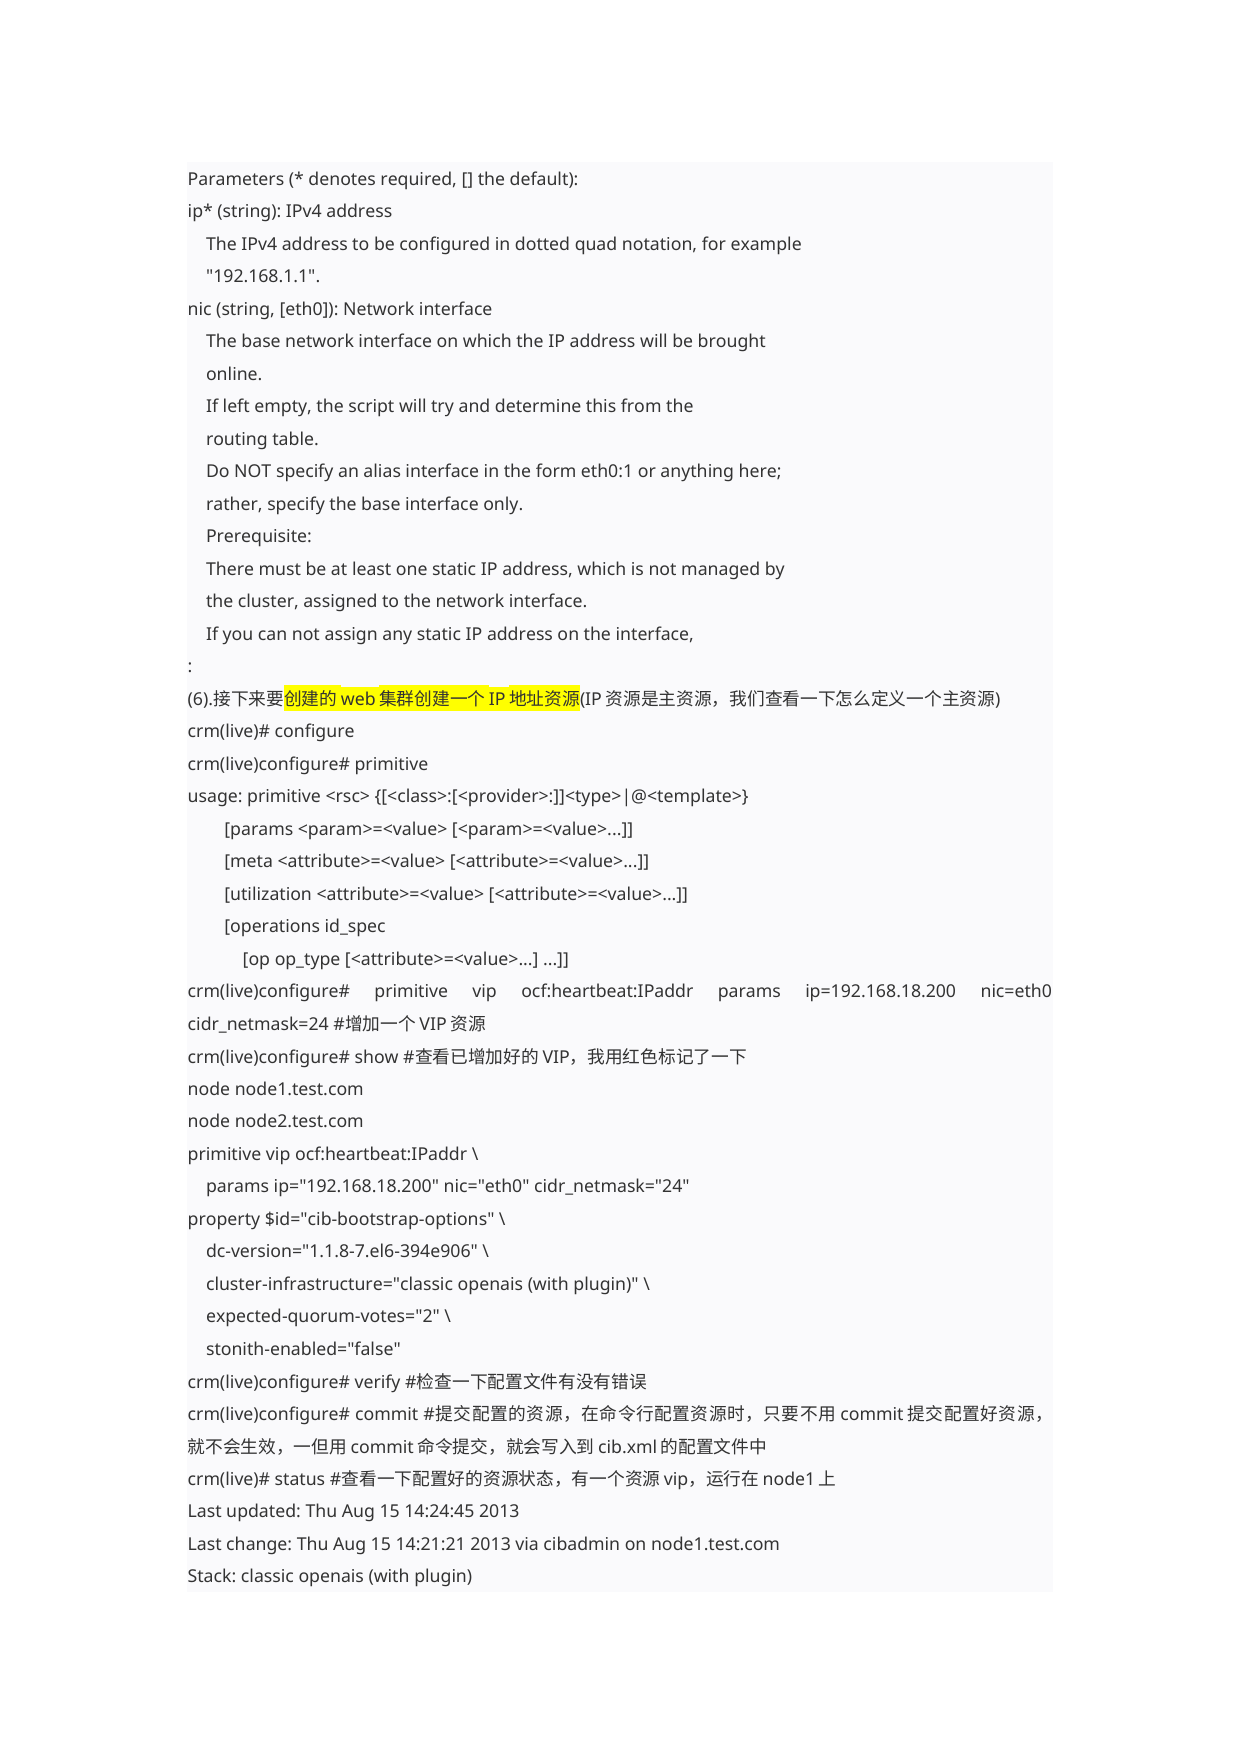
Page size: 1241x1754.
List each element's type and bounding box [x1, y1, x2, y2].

text [187, 682, 1053, 1592]
text [187, 162, 1053, 682]
